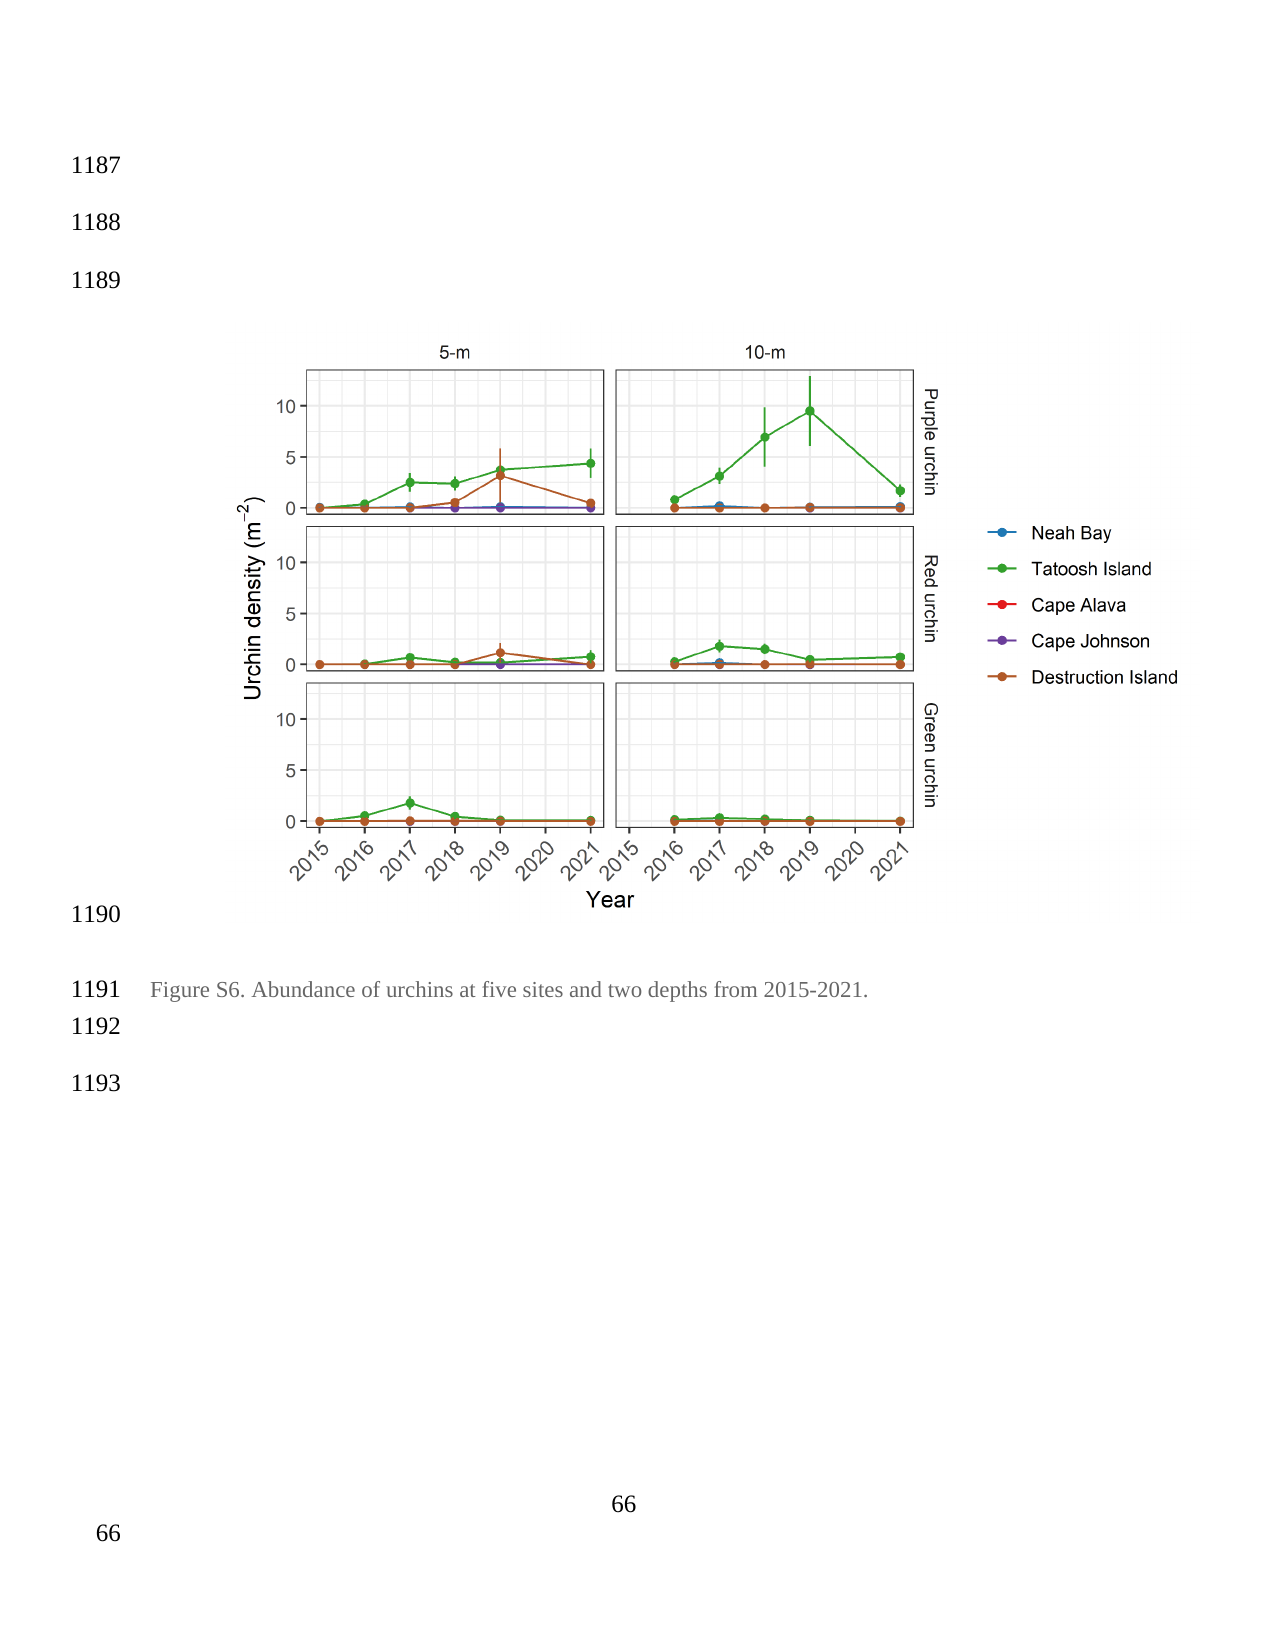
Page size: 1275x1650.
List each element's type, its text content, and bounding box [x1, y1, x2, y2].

picture [225, 322, 1200, 923]
subtitle Figure S6. Abundance of urchins at five sites and two depths from 2015-2021. [150, 976, 1022, 1003]
